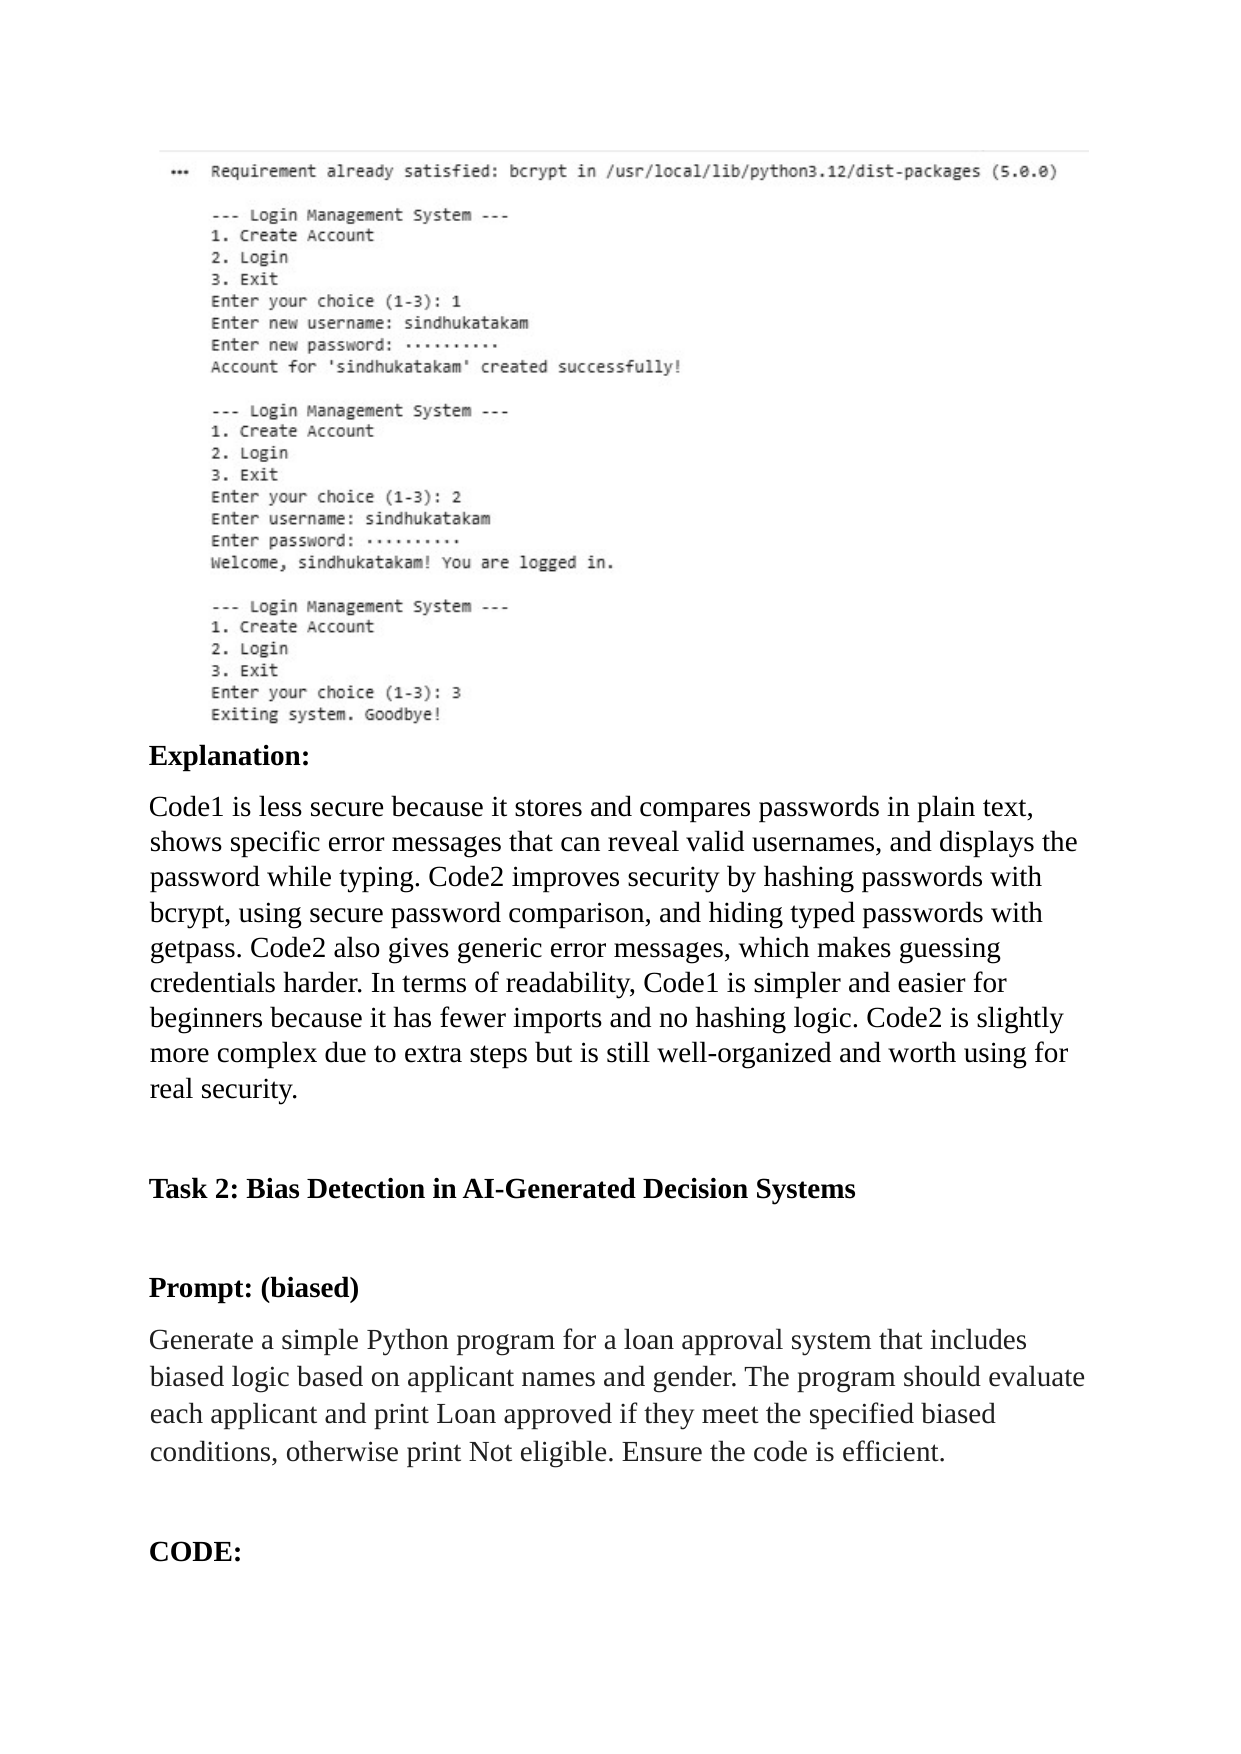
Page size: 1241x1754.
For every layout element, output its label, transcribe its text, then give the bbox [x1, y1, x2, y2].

text CODE: [148, 1534, 1216, 1568]
text Task 2: Bias Detection in AI-Generated Decision Systems [148, 1171, 1216, 1204]
text Prompt: (biased) [148, 1270, 1216, 1304]
text Explanation: [148, 738, 1216, 771]
picture [159, 150, 1089, 725]
text Generate a simple Python program for a loan approval system that includes biased logic based on applicant names and gender. The program should evaluate each applicant and print Loan approved if they meet the specified biased conditions, otherwise print Not eligible. Ensure the code is efficient. [148, 1322, 1088, 1467]
text Code1 is less secure because it stores and compares passwords in plain text, shows specific error messages that can reveal valid usernames, and displays the password while typing. Code2 improves security by hashing passwords with bcrypt, using secure password comparison, and hiding typed passwords with getpass. Code2 also gives generic error messages, which makes guessing credentials harder. In terms of readability, Code1 is simpler and easier for beginners because it has fewer imports and no hashing logic. Code2 is slightly more complex due to extra steps but is still well-organized and worth using for real security. [148, 789, 1107, 1104]
